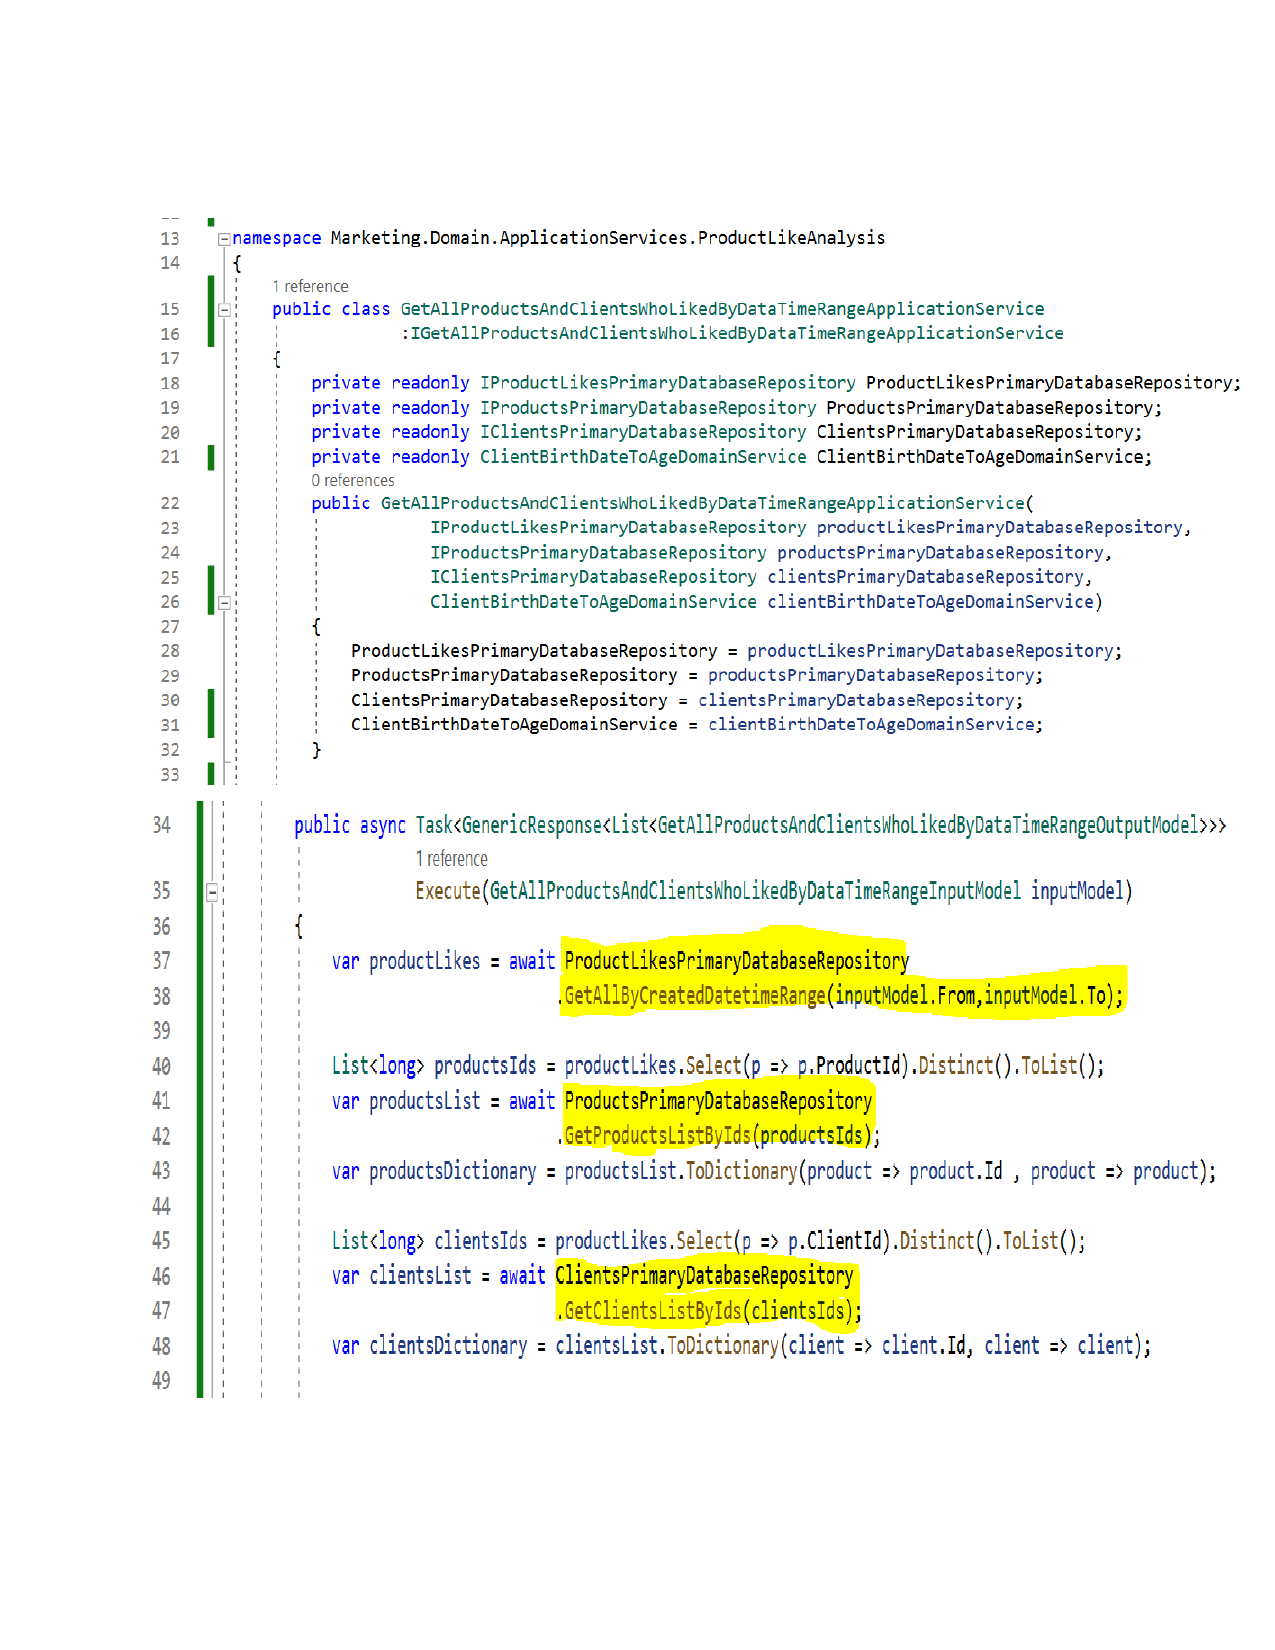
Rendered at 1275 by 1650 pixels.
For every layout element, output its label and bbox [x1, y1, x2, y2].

picture [150, 801, 1244, 1398]
picture [150, 218, 1252, 785]
